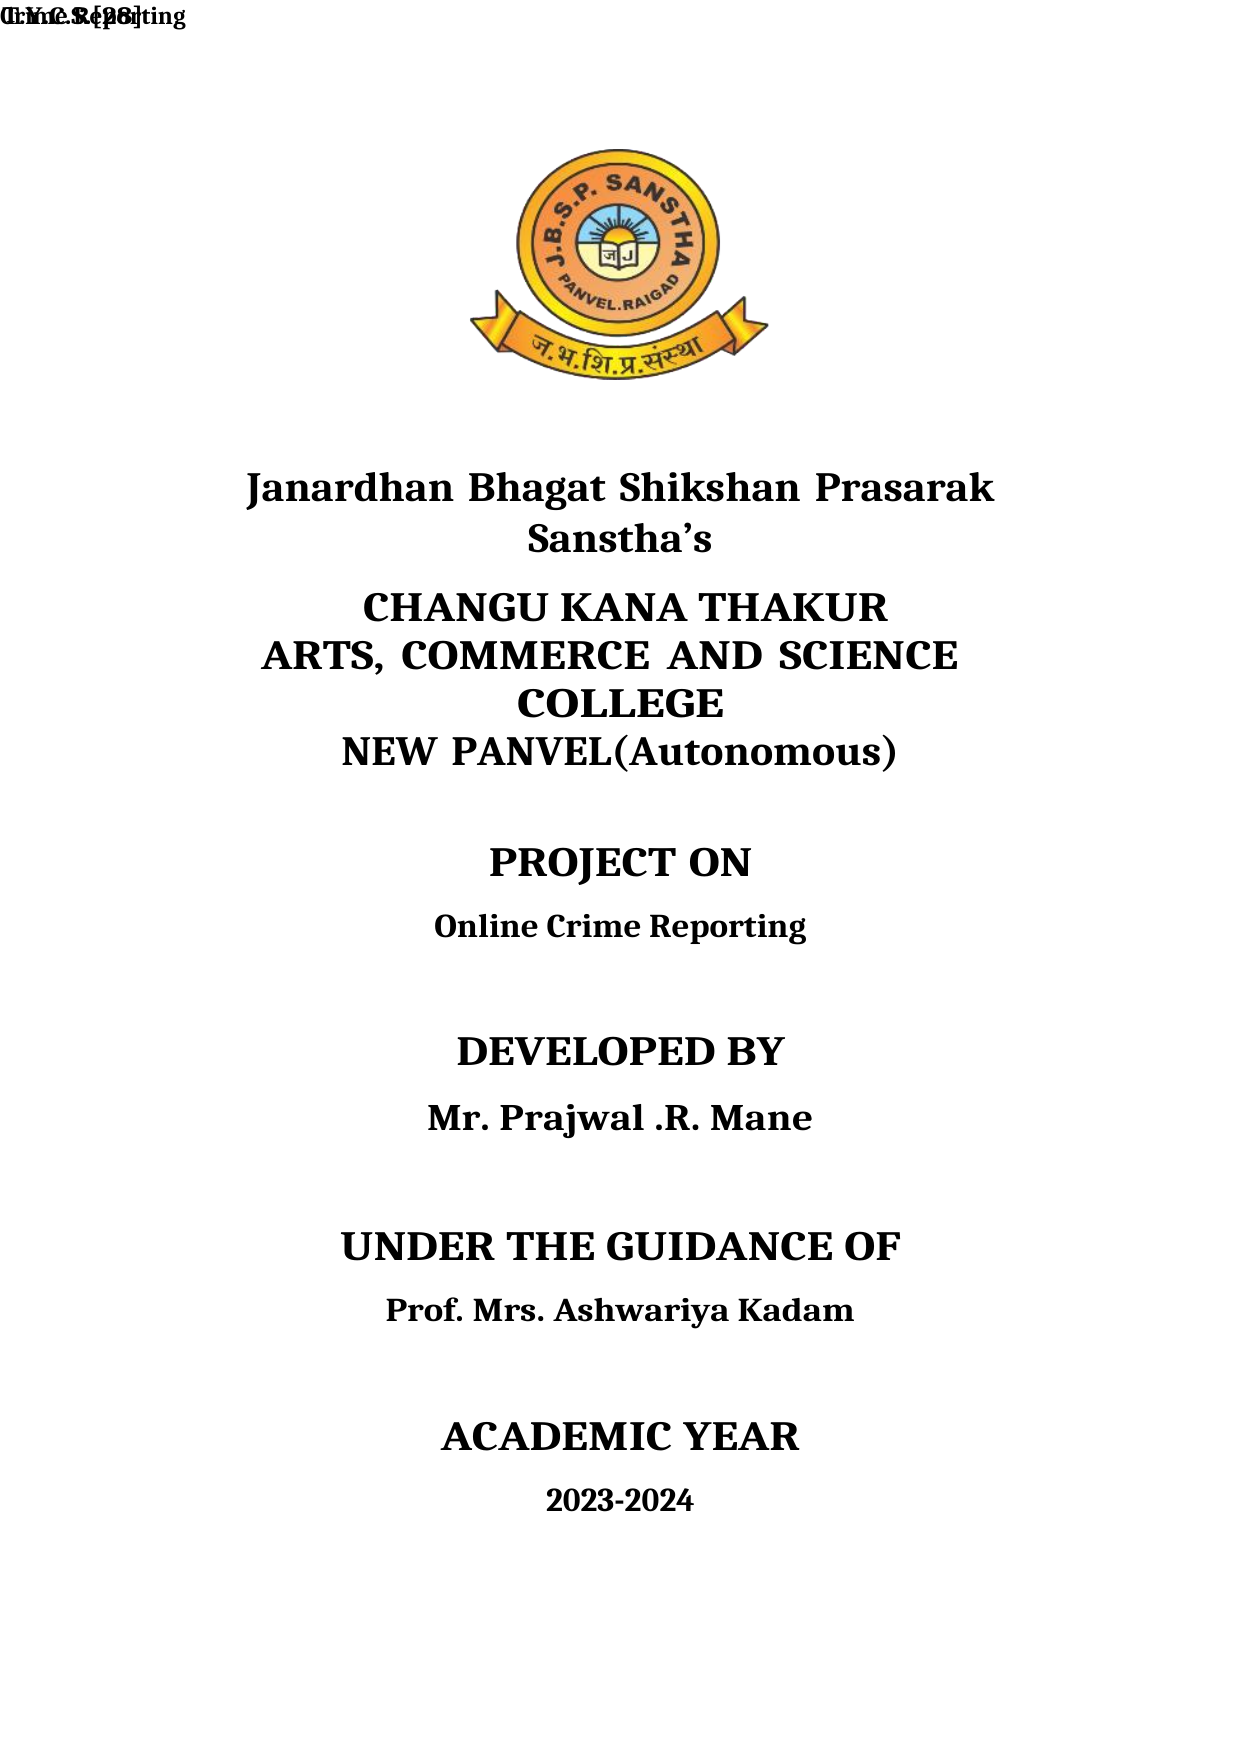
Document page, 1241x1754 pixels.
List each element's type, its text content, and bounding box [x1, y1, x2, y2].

text NEW PANVEL(Autonomous) [207, 728, 1033, 776]
subtitle DEVELOPED BY [449, 1028, 792, 1076]
subtitle PROJECT ON [449, 839, 792, 887]
subtitle ACADEMIC YEAR [207, 1412, 1034, 1460]
subtitle UNDER THE GUIDANCE OF [207, 1223, 1034, 1271]
subtitle Janardhan Bhagat Shikshan Prasarak Sanstha’s [207, 463, 1034, 563]
text Prof. Mrs. Ashwariya Kadam [207, 1292, 1033, 1330]
text Online Crime Reporting [207, 907, 1033, 946]
text Mr. Prajwal .R. Mane [207, 1096, 1033, 1139]
picture [469, 149, 770, 380]
text CHANGU KANA THAKUR ARTS, COMMERCE AND SCIENCE [261, 584, 1021, 679]
subtitle COLLEGE [207, 679, 1034, 727]
subtitle 2023-2024 [207, 1481, 1033, 1519]
